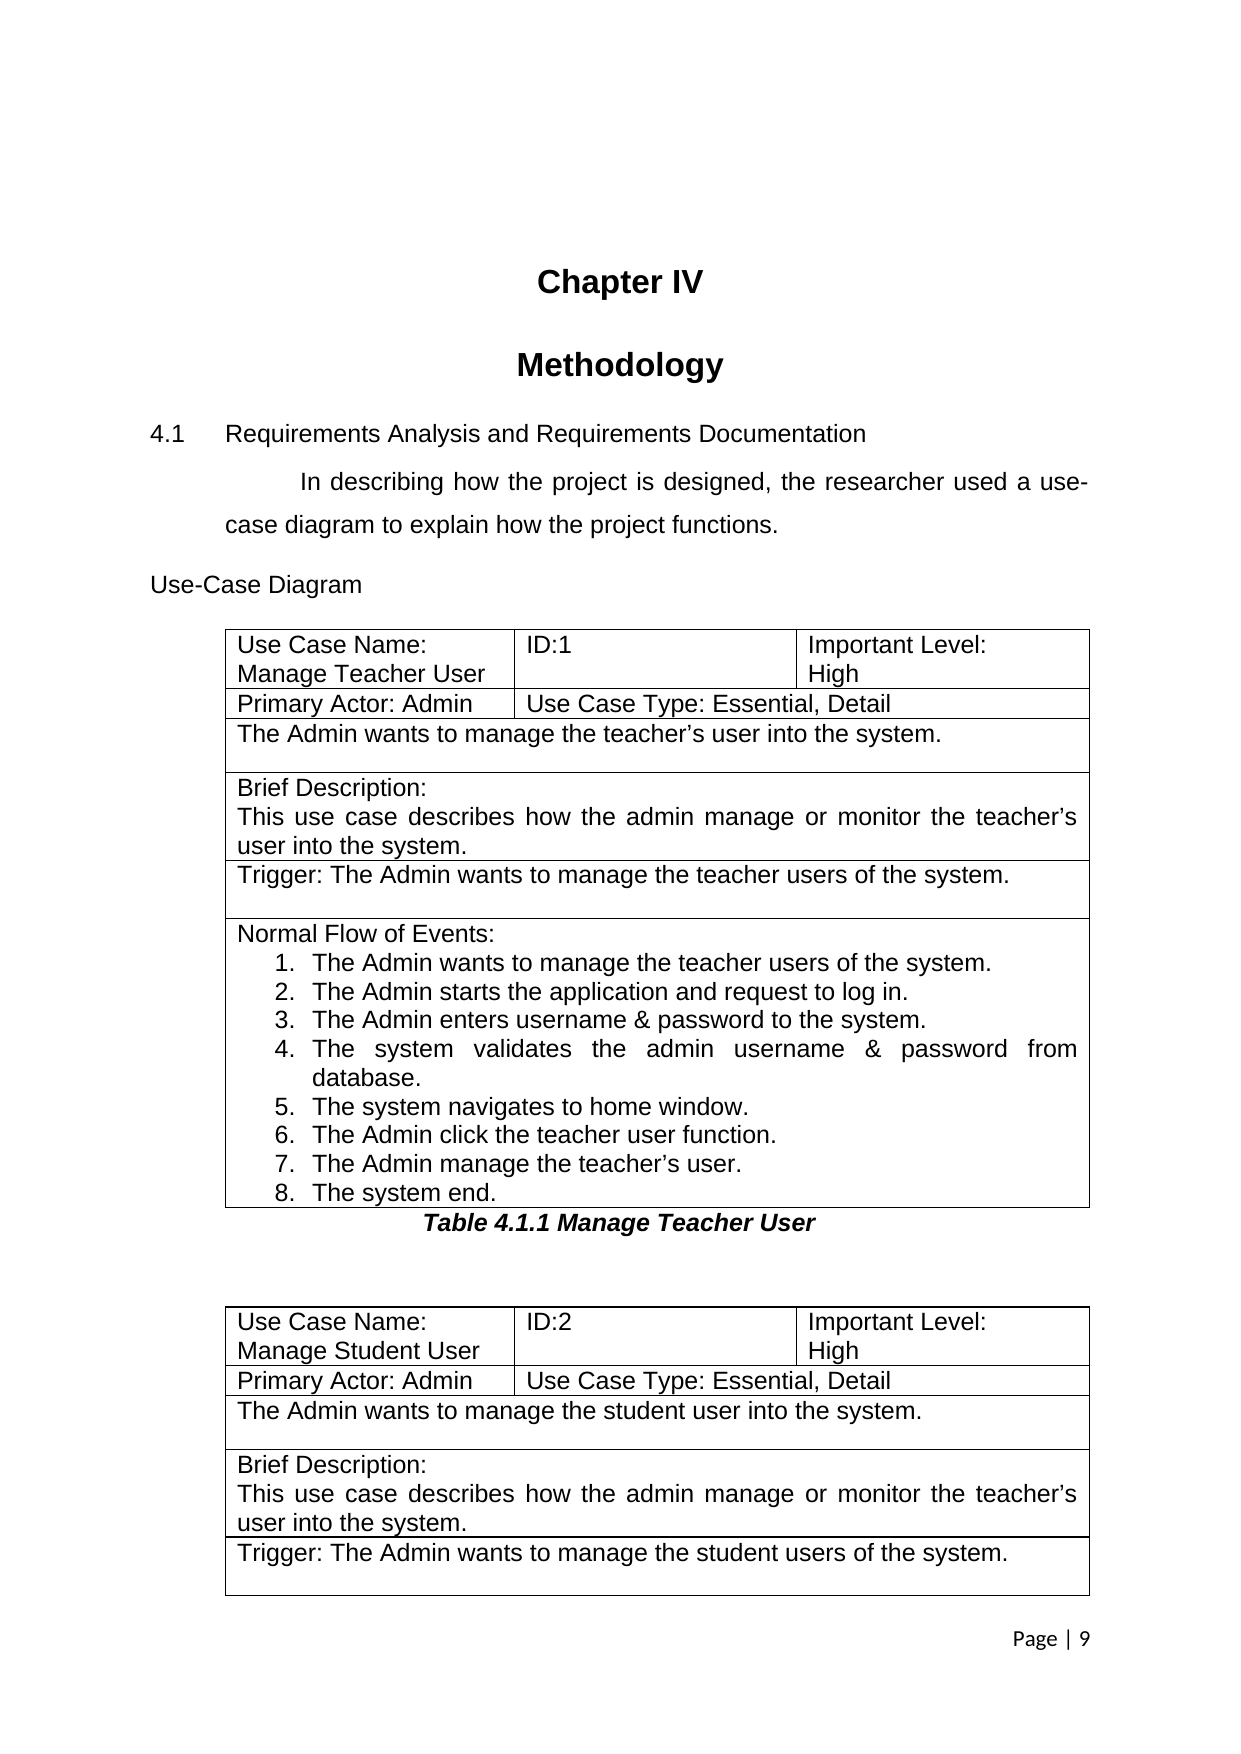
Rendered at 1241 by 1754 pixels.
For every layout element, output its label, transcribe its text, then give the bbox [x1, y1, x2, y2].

table_header Use Case Name: Manage Teacher User [226, 630, 514, 688]
text Chapter IV [150, 262, 1090, 300]
table_header Important Level: High [797, 630, 1089, 688]
table_header Use Case Name: Manage Student User [226, 1308, 514, 1365]
text Table 4.1.1 Manage Teacher User [150, 1208, 1090, 1236]
text Use-Case Diagram [150, 569, 1090, 598]
table_cell Normal Flow of Events: The Admin wants to manage the teacher users of the system. The Admin starts the application and request to log in. The Admin enters username & password to the system. The system validates the admin username & password from database. The system navigates to home window. The Admin click the teacher user function. The Admin manage the teacher’s user. The system end. [226, 919, 1089, 1207]
table_cell The Admin wants to manage the teacher’s user into the system. [226, 719, 1089, 772]
table_cell Trigger: The Admin wants to manage the student users of the system. [226, 1538, 1089, 1595]
table_cell Brief Description: This use case describes how the admin manage or monitor the teacher’s user into the system. [226, 1450, 1089, 1536]
text Methodology [150, 344, 1090, 383]
table_cell Brief Description: This use case describes how the admin manage or monitor the teacher’s user into the system. [226, 773, 1089, 859]
text 4.1 Requirements Analysis and Requirements Documentation [150, 419, 1090, 448]
table_cell Use Case Type: Essential, Detail [515, 689, 1089, 718]
table_header ID:2 [515, 1308, 796, 1365]
text In describing how the project is designed, the researcher used a use-case diagram to explain how the project functions. [225, 467, 1090, 538]
table_header ID:1 [515, 630, 796, 688]
table_cell Use Case Type: Essential, Detail [515, 1366, 1089, 1395]
table_header Important Level: High [797, 1308, 1089, 1365]
table_cell Primary Actor: Admin [226, 1366, 514, 1395]
table_cell The Admin wants to manage the student user into the system. [226, 1396, 1089, 1449]
table_cell Primary Actor: Admin [226, 689, 514, 718]
table_cell Trigger: The Admin wants to manage the teacher users of the system. [226, 861, 1089, 918]
